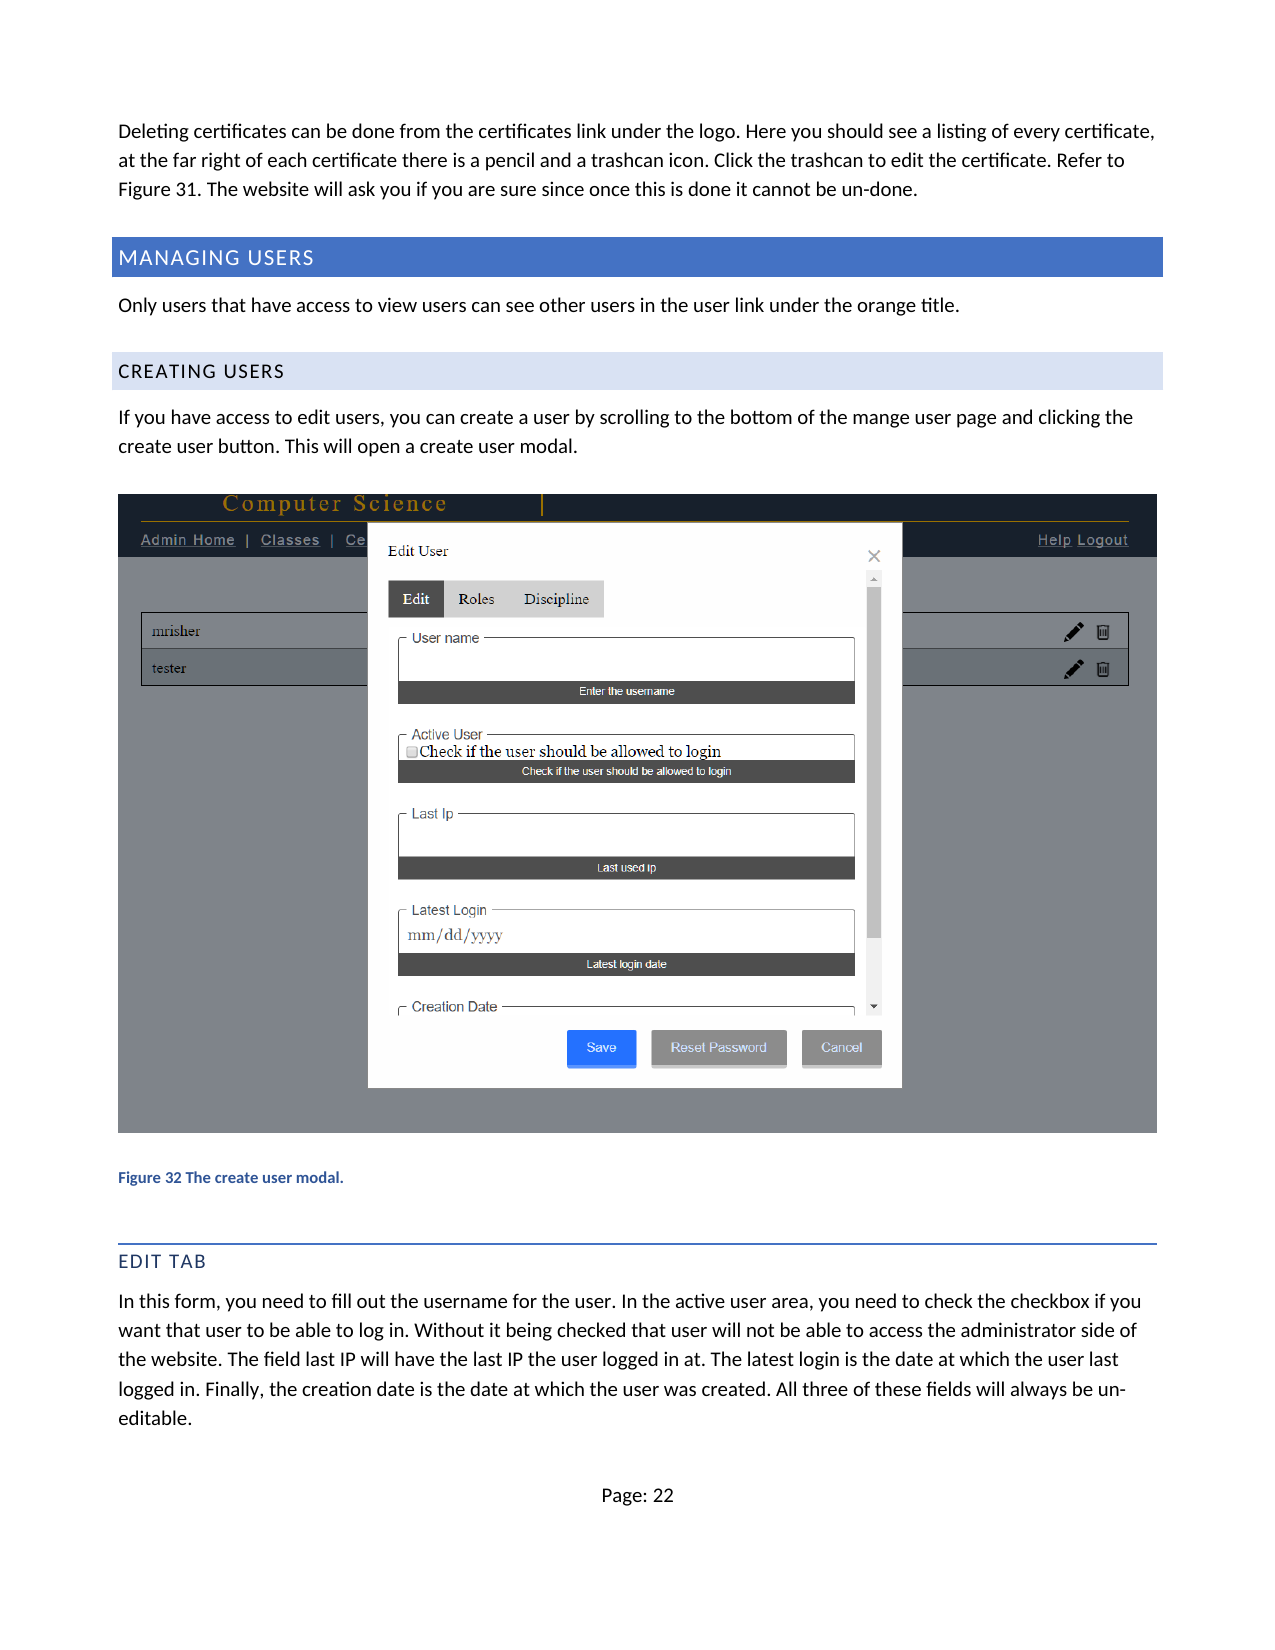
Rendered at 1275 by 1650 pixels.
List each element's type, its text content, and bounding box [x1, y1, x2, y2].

subtitle Edit Tab [118, 1245, 1157, 1274]
subtitle Creating users [118, 359, 1157, 384]
text Deleting certificates can be done from the certificates link under the logo. Here you should see a listing of every certificate, at the far right of each certificate there is a pencil and a trashcan icon. Click the trashcan to edit the certificate. Refer to Figure 30. The website will ask you if you are sure since once this is done it cannot be un-done. [118, 118, 1157, 202]
subtitle Managing Users [118, 243, 1157, 271]
picture [118, 494, 1157, 1133]
text In this form, you need to fill out the username for the user. In the active user area, you need to check the checkbox if you want that user to be able to log in. Without it being checked that user will not be able to access the administrator side of the website. The field last IP will have the last IP the user logged in at. The latest login is the date at which the user last logged in. Finally, the creation date is the date at which the user was created. All three of these fields will always be un-editable. [118, 1288, 1157, 1430]
text If you have access to edit users, you can create a user by scrolling to the bottom of the mange user page and clicking the create user button. This will open a create user modal. [118, 404, 1157, 459]
text Only users that have access to view users can see other users in the user link under the orange title. [118, 292, 1157, 317]
